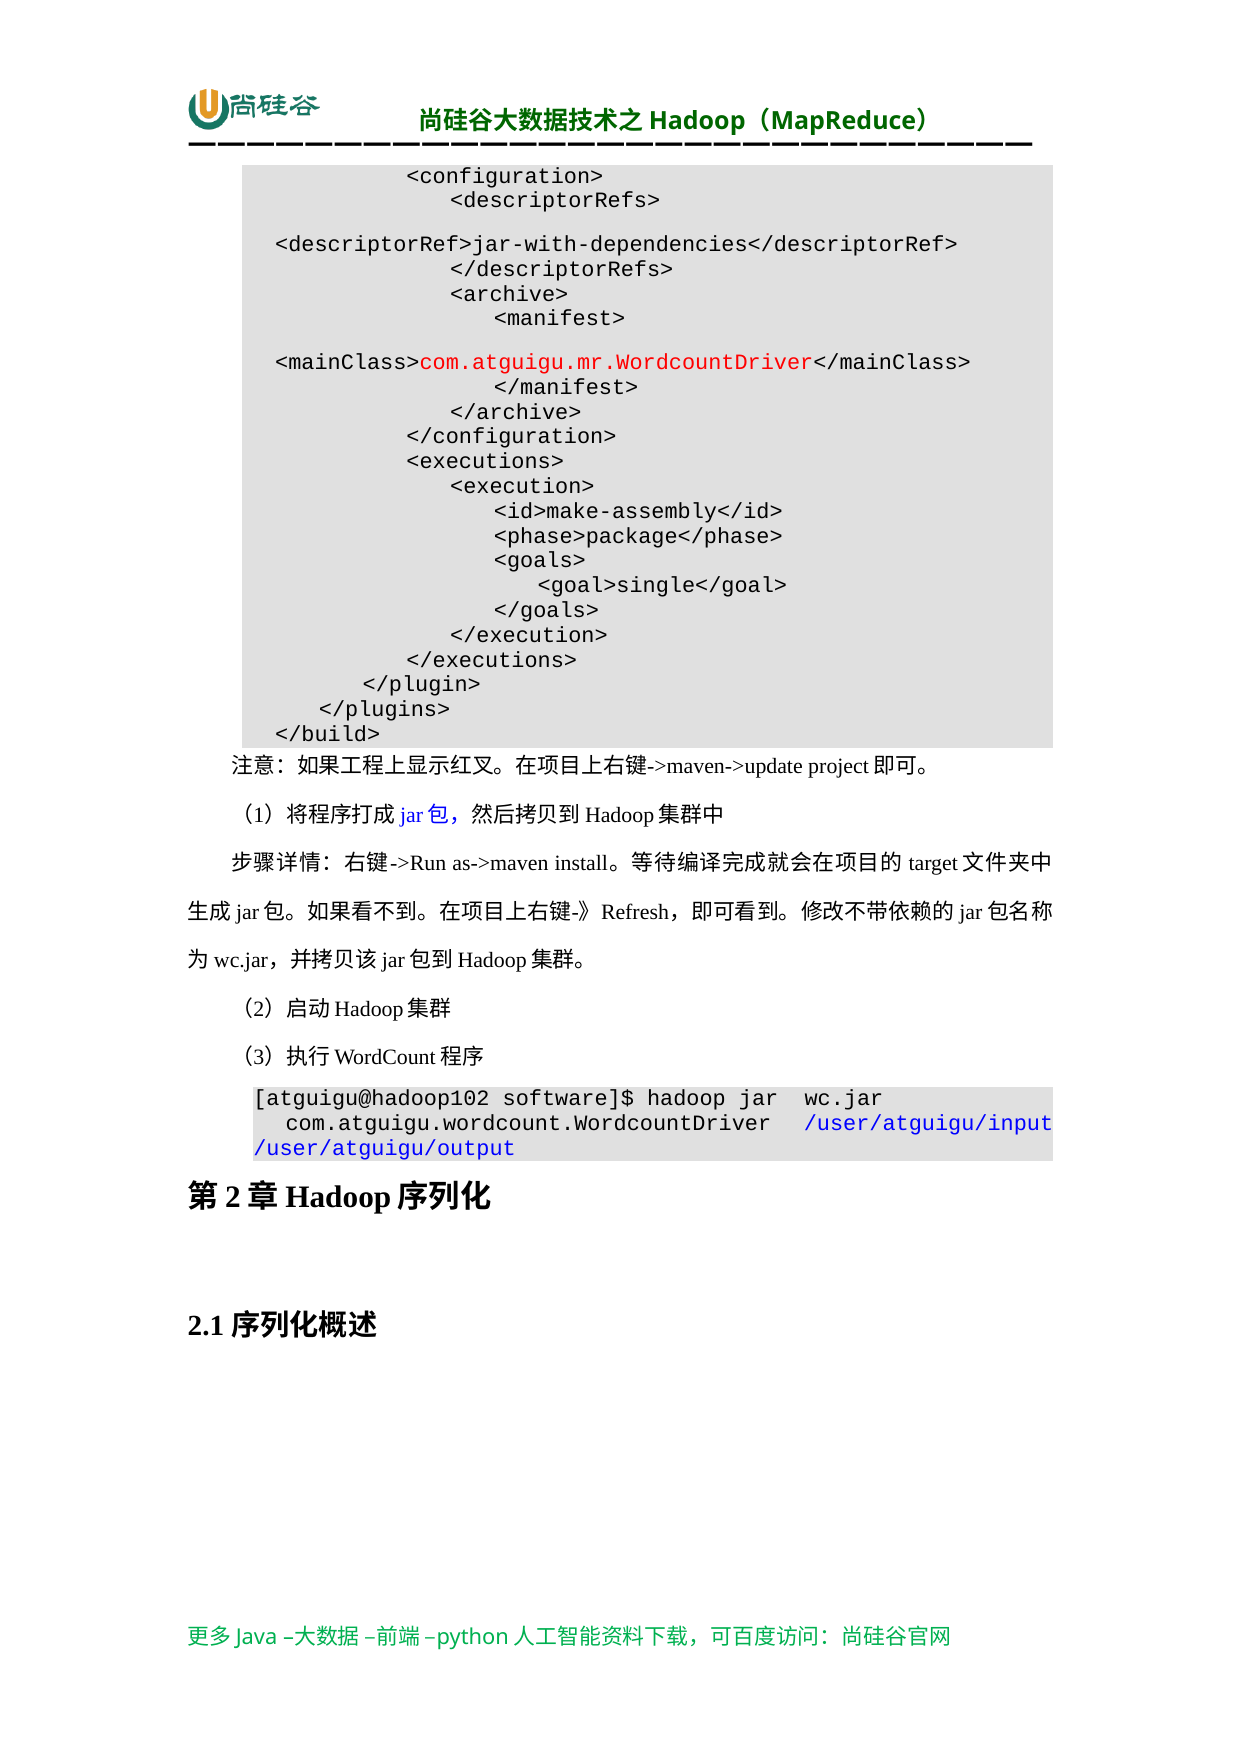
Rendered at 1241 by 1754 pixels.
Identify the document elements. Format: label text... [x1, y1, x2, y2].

text </configuration> [242, 426, 1053, 450]
text </plugin> [242, 673, 1053, 698]
text <archive> [242, 283, 1053, 308]
picture [187, 88, 320, 130]
text <goals> [242, 549, 1053, 574]
text 步骤详情：右键->Run as->maven install。等待编译完成就会在项目的target文件夹中生成jar包。如果看不到。在项目上右键-》Refresh，即可看到。修改不带依赖的jar包名称为wc.jar，并拷贝该jar包到Hadoop集群。 [187, 844, 1053, 974]
text <configuration> [242, 165, 1053, 189]
subtitle 第2章 Hadoop序列化 [187, 1161, 1053, 1226]
text （3）执行WordCount程序 [187, 1039, 1053, 1071]
text </execution> [242, 624, 1053, 649]
text </goals> [242, 599, 1053, 624]
text com.atguigu.wordcount.WordcountDriver /user/atguigu/input /user/atguigu/output [253, 1112, 1053, 1161]
text <id>make-assembly</id> [242, 500, 1053, 525]
text <phase>package</phase> [242, 525, 1053, 549]
text 注意：如果工程上显示红叉。在项目上右键->maven->update project即可。 [187, 748, 1053, 780]
text </archive> [242, 401, 1053, 426]
subtitle 2.1 序列化概述 [187, 1290, 1053, 1355]
text （1）将程序打成jar包，然后拷贝到Hadoop集群中 [187, 796, 1053, 829]
text <descriptorRef>jar-with-dependencies</descriptorRef> [242, 214, 1053, 258]
text （2）启动Hadoop集群 [187, 990, 1053, 1023]
text </descriptorRefs> [242, 258, 1053, 283]
text [atguigu@hadoop102 software]$ hadoop jar wc.jar [253, 1087, 1053, 1112]
text <execution> [242, 475, 1053, 500]
text </plugins> [242, 698, 1053, 723]
text </executions> [242, 649, 1053, 673]
text <executions> [242, 450, 1053, 475]
text <goal>single</goal> [242, 574, 1053, 599]
text </build> [242, 723, 1053, 748]
text <mainClass>com.atguigu.mr.WordcountDriver</mainClass> [242, 332, 1053, 376]
text </manifest> [242, 376, 1053, 401]
text <descriptorRefs> [242, 189, 1053, 214]
text <manifest> [242, 308, 1053, 332]
